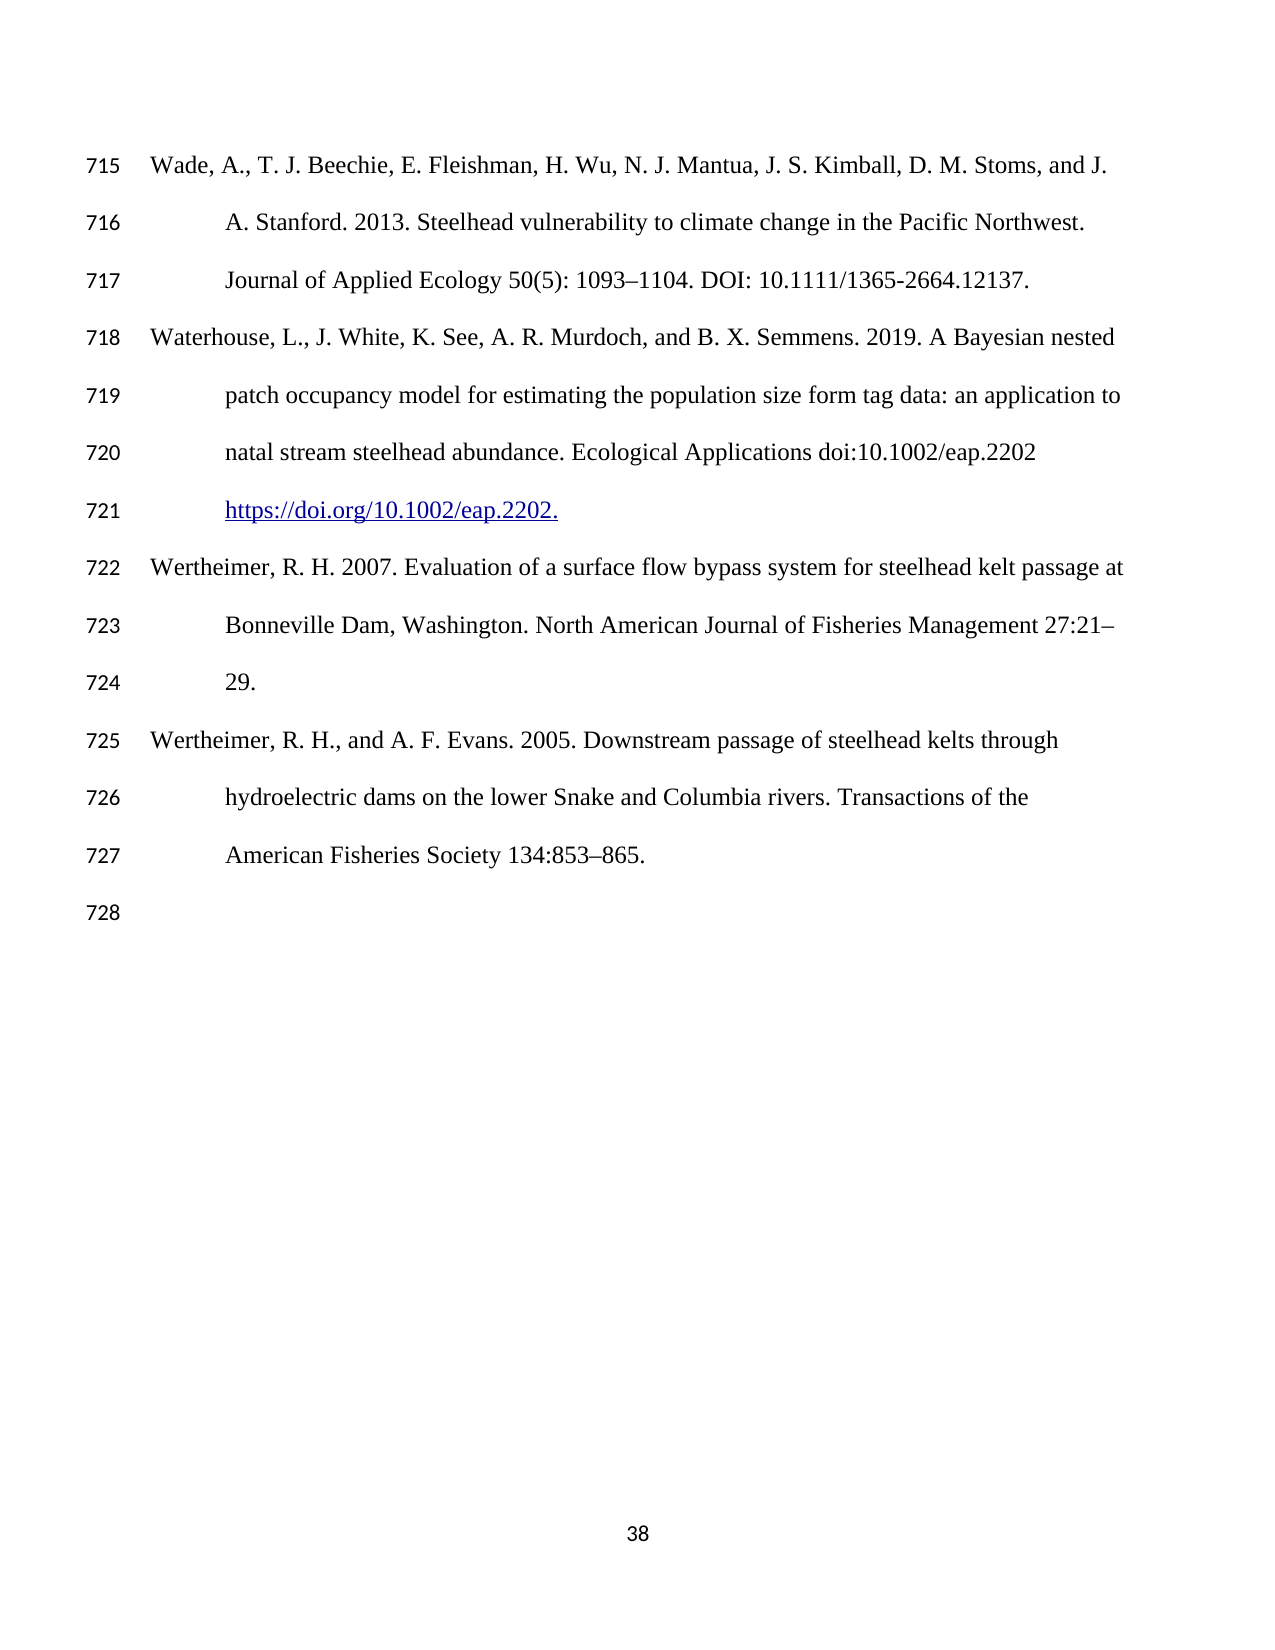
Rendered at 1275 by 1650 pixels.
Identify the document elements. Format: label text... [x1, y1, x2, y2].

text Wertheimer, R. H., and A. F. Evans. 2005. Downstream passage of steelhead kelts through hydroelectric dams on the lower Snake and Columbia rivers. Transactions of the American Fisheries Society 134:853–865. [150, 725, 1125, 869]
text Wertheimer, R. H. 2007. Evaluation of a surface flow bypass system for steelhead kelt passage at Bonneville Dam, Washington. North American Journal of Fisheries Management 27:21–29. [150, 552, 1125, 696]
text Waterhouse, L., J. White, K. See, A. R. Murdoch, and B. X. Semmens. 2019. A Bayesian nested patch occupancy model for estimating the population size form tag data: an application to natal stream steelhead abundance. Ecological Applications doi:10.1002/eap.2202 https://doi.org/10.1002/eap.2202. [150, 322, 1125, 524]
text Wade, A., T. J. Beechie, E. Fleishman, H. Wu, N. J. Mantua, J. S. Kimball, D. M. Stoms, and J. A. Stanford. 2013. Steelhead vulnerability to climate change in the Pacific Northwest. Journal of Applied Ecology 50(5): 1093–1104. DOI: 10.1111/1365-2664.12137. [150, 150, 1125, 294]
